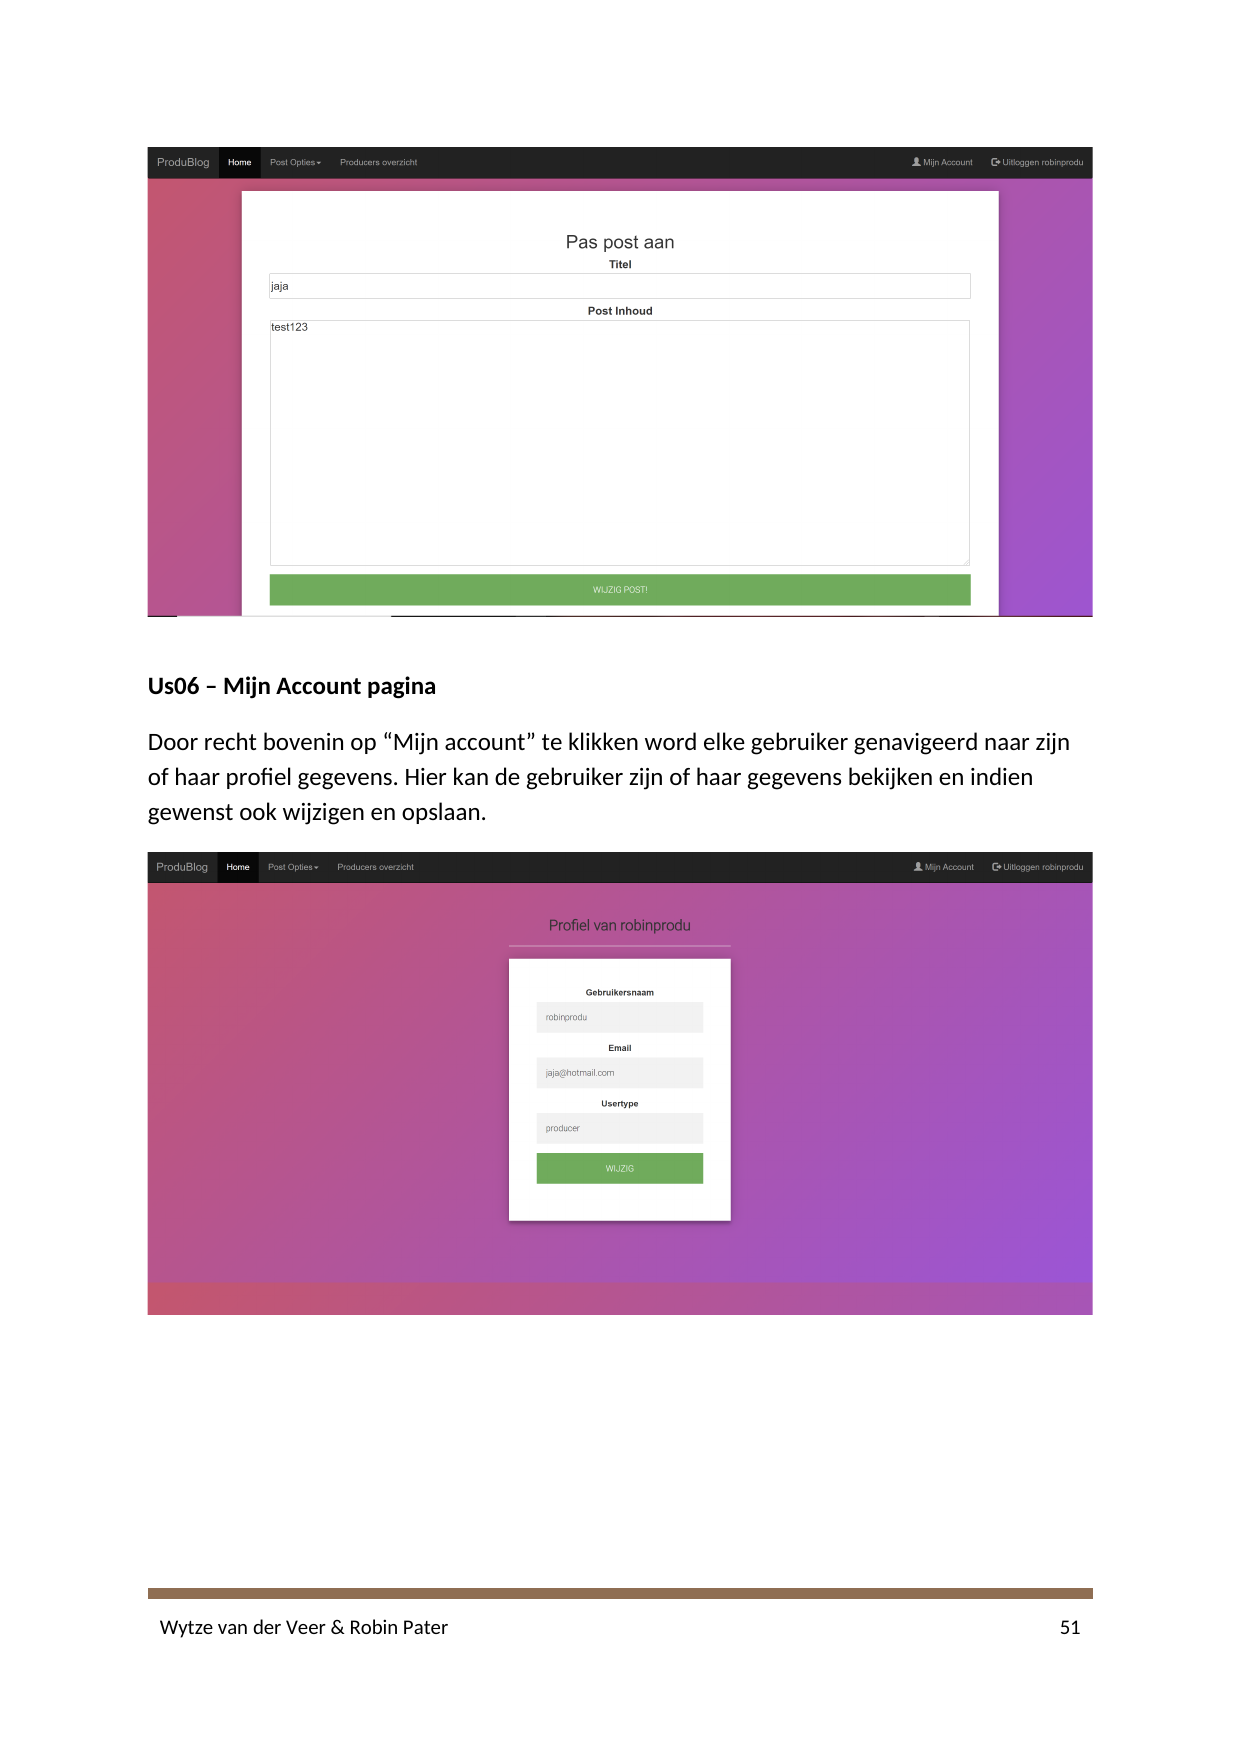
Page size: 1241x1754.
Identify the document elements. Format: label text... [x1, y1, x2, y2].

text Door recht bovenin op “Mijn account” te klikken word elke gebruiker genavigeerd naar zijn of haar profiel gegevens. Hier kan de gebruiker zijn of haar gegevens bekijken en indien gewenst ook wijzigen en opslaan. [148, 726, 1093, 827]
picture [147, 852, 1093, 1315]
picture [147, 147, 1093, 617]
text Us06 – Mijn Account pagina [148, 671, 1093, 701]
